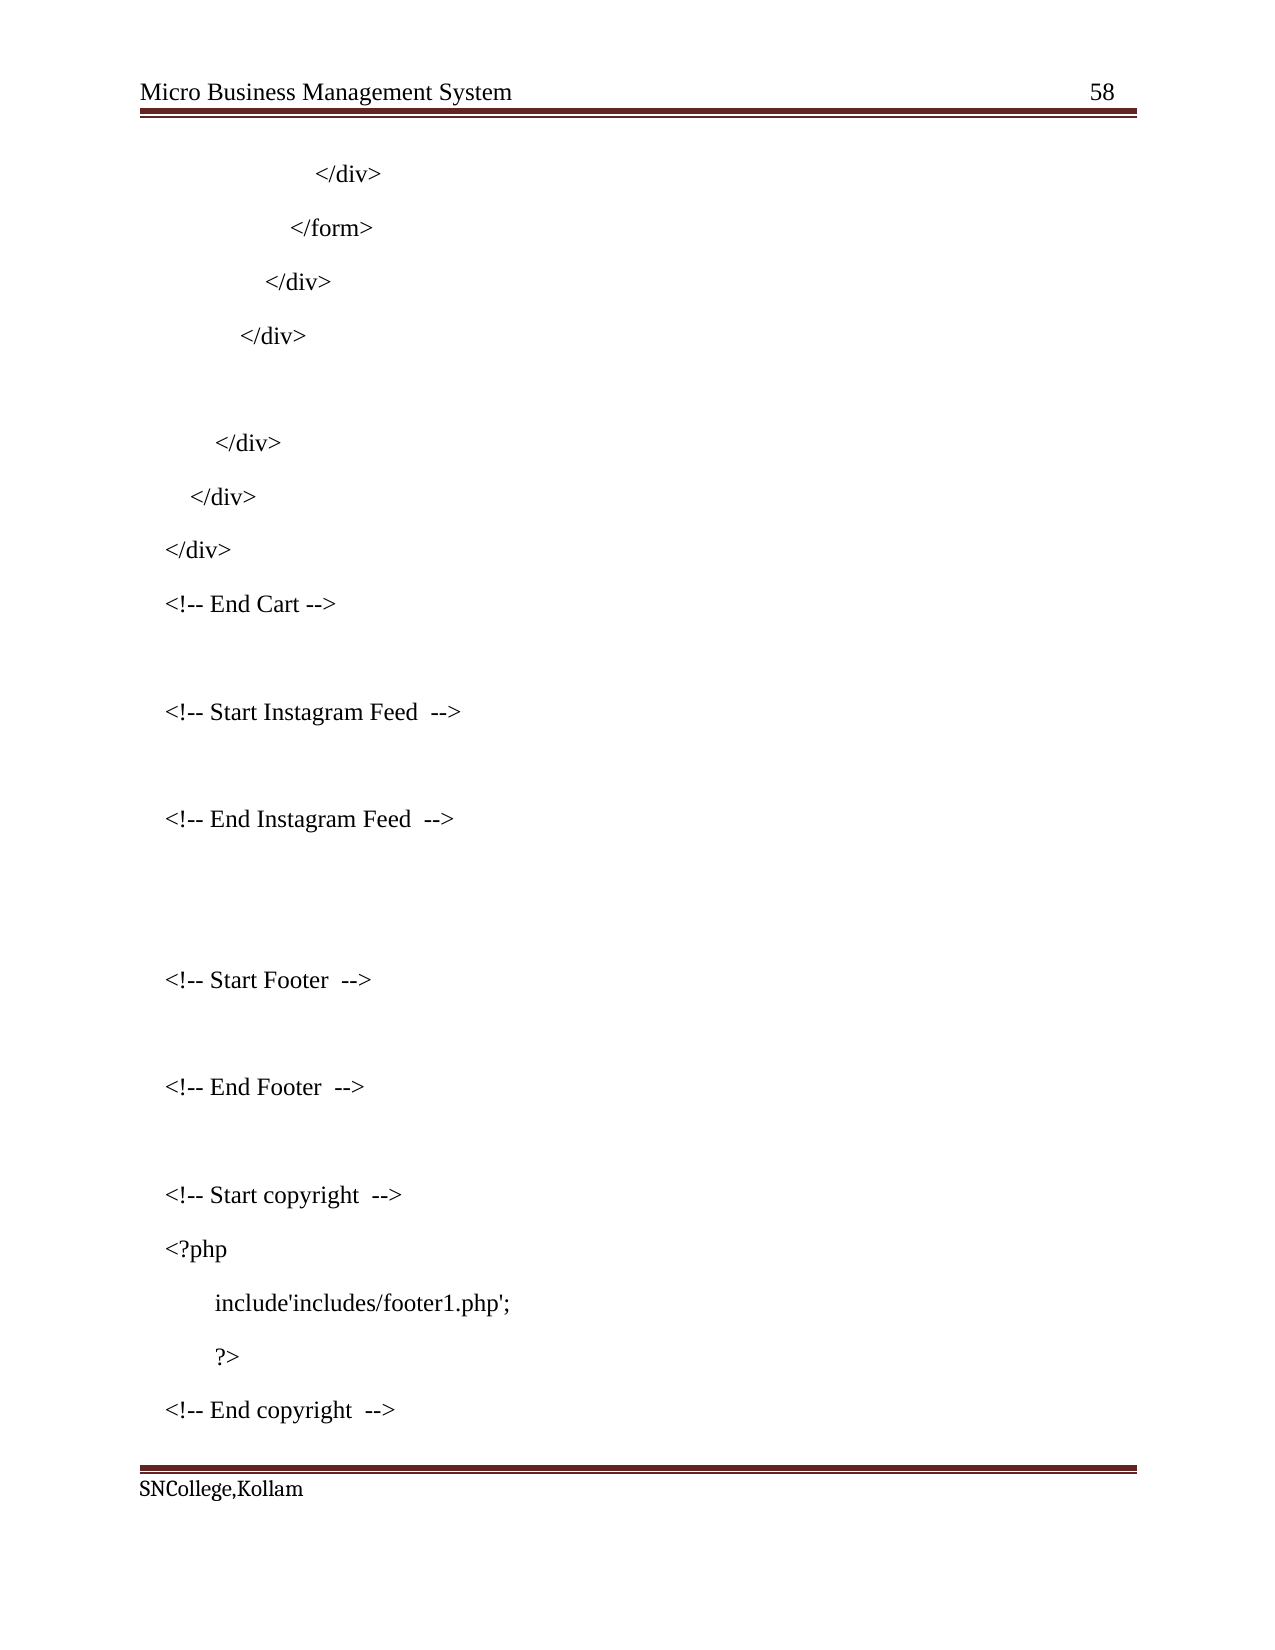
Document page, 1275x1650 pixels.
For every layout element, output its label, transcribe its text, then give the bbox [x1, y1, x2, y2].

text <!-- End copyright --> [139, 1396, 1137, 1424]
text <!-- End Footer --> [139, 1072, 1137, 1101]
text <?php [139, 1234, 1137, 1263]
text <!-- End Cart --> [139, 589, 1137, 618]
text </div> [139, 428, 1137, 457]
text <!-- Start copyright --> [139, 1180, 1137, 1209]
text <!-- End Instagram Feed --> [139, 804, 1137, 833]
text <!-- Start Instagram Feed --> [139, 697, 1137, 726]
text ?> [139, 1342, 1137, 1370]
text </div> [139, 159, 1137, 188]
text </div> [139, 267, 1137, 296]
text </div> [139, 482, 1137, 510]
text </form> [139, 213, 1137, 242]
text </div> [139, 536, 1137, 564]
text </div> [139, 321, 1137, 349]
text include'includes/footer1.php'; [139, 1288, 1137, 1317]
text <!-- Start Footer --> [139, 966, 1137, 994]
